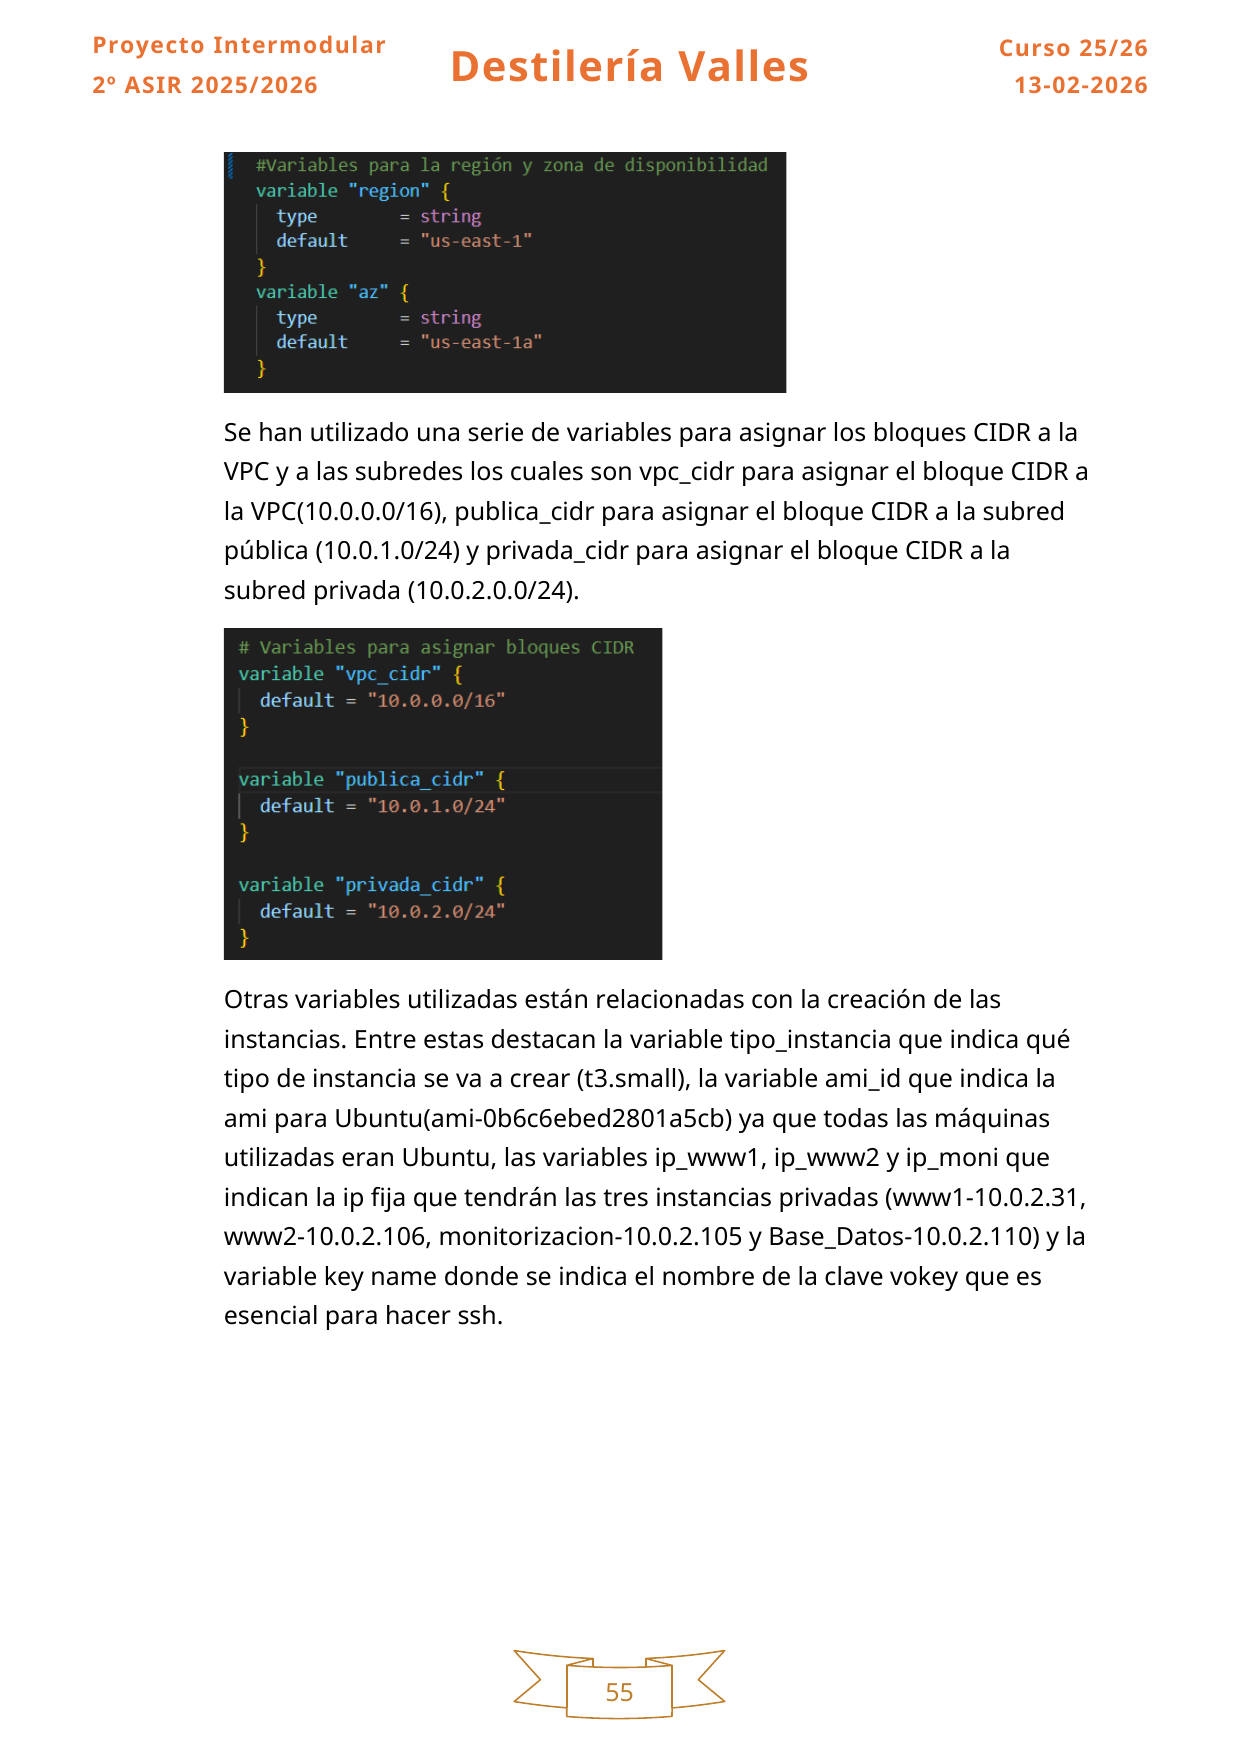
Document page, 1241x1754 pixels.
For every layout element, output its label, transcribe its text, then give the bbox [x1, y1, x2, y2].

text Otras variables utilizadas están relacionadas con la creación de las instancias. Entre estas destacan la variable tipo_instancia que indica qué tipo de instancia se va a crear (t3.small), la variable ami_id que indica la ami para Ubuntu(ami-0b6c6ebed2801a5cb) ya que todas las máquinas utilizadas eran Ubuntu, las variables ip_www1, ip_www2 y ip_moni que indican la ip fija que tendrán las tres instancias privadas (www1-10.0.2.31, www2-10.0.2.106, monitorizacion-10.0.2.105 y Base_Datos-10.0.2.110) y la variable key name donde se indica el nombre de la clave vokey que es esencial para hacer ssh. [224, 982, 1090, 1332]
picture [223, 152, 787, 393]
picture [223, 628, 663, 960]
text Se han utilizado una serie de variables para asignar los bloques CIDR a la VPC y a las subredes los cuales son vpc_cidr para asignar el bloque CIDR a la VPC(10.0.0.0/16), publica_cidr para asignar el bloque CIDR a la subred pública (10.0.1.0/24) y privada_cidr para asignar el bloque CIDR a la subred privada (10.0.2.0.0/24). [224, 414, 1090, 606]
